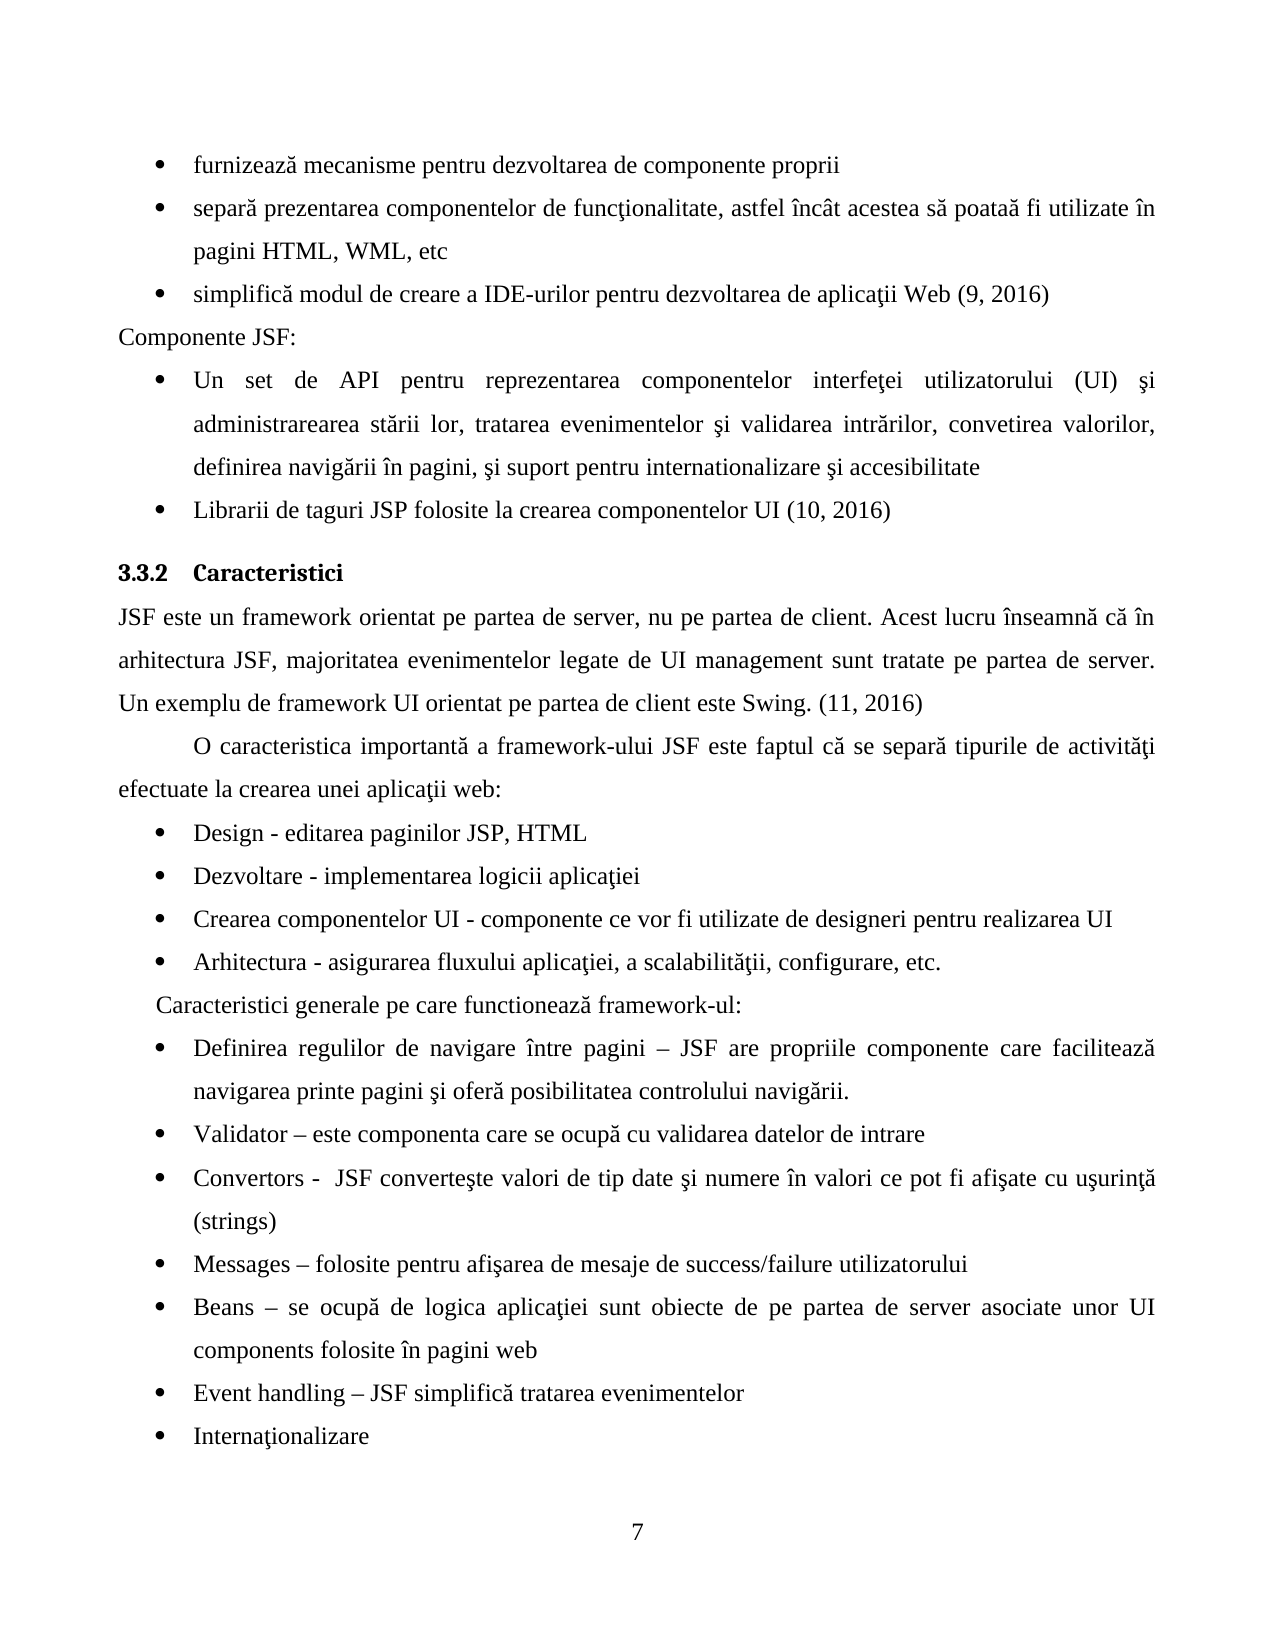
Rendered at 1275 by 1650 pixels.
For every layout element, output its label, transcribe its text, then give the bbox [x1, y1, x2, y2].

list Crearea componentelor UI - componente ce vor fi utilizate de designeri pentru realizarea UI [156, 904, 1157, 933]
list simplifică modul de creare a IDE-urilor pentru dezvoltarea de aplicaţii Web [156, 279, 1157, 308]
list Dezvoltare - implementarea logicii aplicaţiei [156, 861, 1157, 889]
list Arhitectura - asigurarea fluxului aplicaţiei, a scalabilităţii, configurare, etc. [156, 947, 1157, 976]
list Beans – se ocupă de logica aplicaţiei sunt obiecte de pe partea de server asociate unor UI components folosite în pagini web [156, 1292, 1157, 1364]
list Definirea regulilor de navigare între pagini – JSF are propriile componente care facilitează navigarea printe pagini şi oferă posibilitatea controlului navigării. [156, 1033, 1157, 1105]
text O caracteristica importantă a framework-ului JSF este faptul că se separă tipurile de activităţi efectuate la crearea unei aplicaţii web: [118, 731, 1157, 803]
list Messages – folosite pentru afişarea de mesaje de success/failure utilizatorului [156, 1249, 1157, 1278]
list furnizează mecanisme pentru dezvoltarea de componente proprii [156, 150, 1157, 179]
list Validator – este componenta care se ocupă cu validarea datelor de intrare [156, 1119, 1157, 1148]
text Componente JSF: [118, 322, 1157, 351]
list separă prezentarea componentelor de funcţionalitate, astfel încât acestea să poataă fi utilizate în pagini HTML, WML, etc [156, 193, 1157, 265]
subtitle Caracteristici [118, 559, 1157, 588]
text JSF este un framework orientat pe partea de server, nu pe partea de client. Acest lucru înseamnă că în arhitectura JSF, majoritatea evenimentelor legate de UI management sunt tratate pe partea de server. Un exemplu de framework UI orientat pe partea de client este Swing. [118, 602, 1157, 717]
list Design - editarea paginilor JSP, HTML [156, 818, 1157, 846]
list Librarii de taguri JSP folosite la crearea componentelor UI [156, 495, 1157, 524]
list Event handling – JSF simplifică tratarea evenimentelor [156, 1378, 1157, 1407]
text Caracteristici generale pe care functionează framework-ul: [118, 990, 1157, 1019]
list Un set de API pentru reprezentarea componentelor interfeţei utilizatorului (UI) şi administrarearea stării lor, tratarea evenimentelor şi validarea intrărilor, convetirea valorilor, definirea navigării în pagini, şi suport pentru internationalizare şi accesibilitate [156, 366, 1157, 481]
list Internaţionalizare [156, 1421, 1157, 1450]
list Convertors - JSF converteşte valori de tip date şi numere în valori ce pot fi afişate cu uşurinţă (strings) [156, 1163, 1157, 1234]
